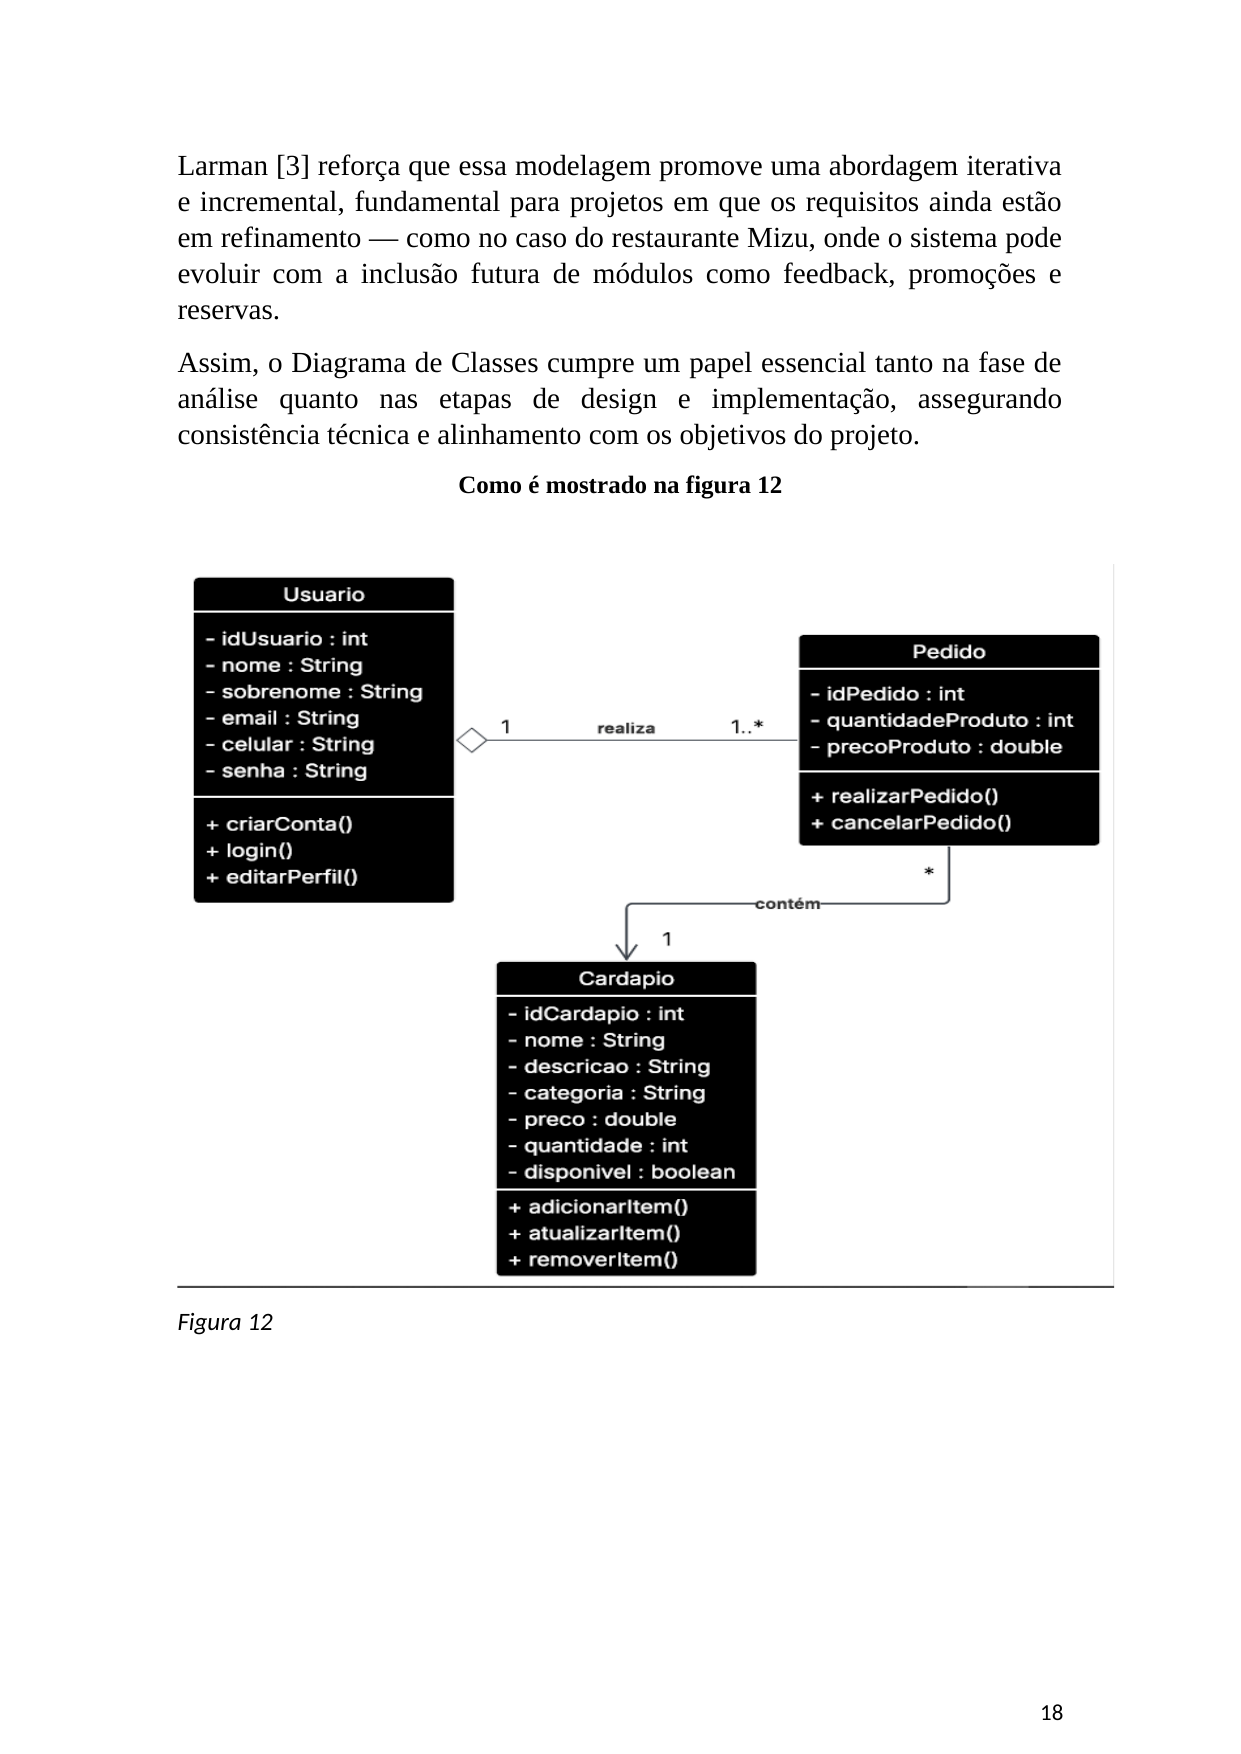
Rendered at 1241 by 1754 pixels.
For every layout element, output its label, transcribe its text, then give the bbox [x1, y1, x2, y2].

picture [177, 564, 1115, 1288]
text Assim, o Diagrama de Classes cumpre um papel essencial tanto na fase de análise quanto nas etapas de design e implementação, assegurando consistência técnica e alinhamento com os objetivos do projeto. [177, 345, 1063, 451]
text Como é mostrado na figura 12 [177, 470, 1063, 499]
text Larman [3] reforça que essa modelagem promove uma abordagem iterativa e incremental, fundamental para projetos em que os requisitos ainda estão em refinamento — como no caso do restaurante Mizu, onde o sistema pode evoluir com a inclusão futura de módulos como feedback, promoções e reservas. [177, 148, 1063, 326]
